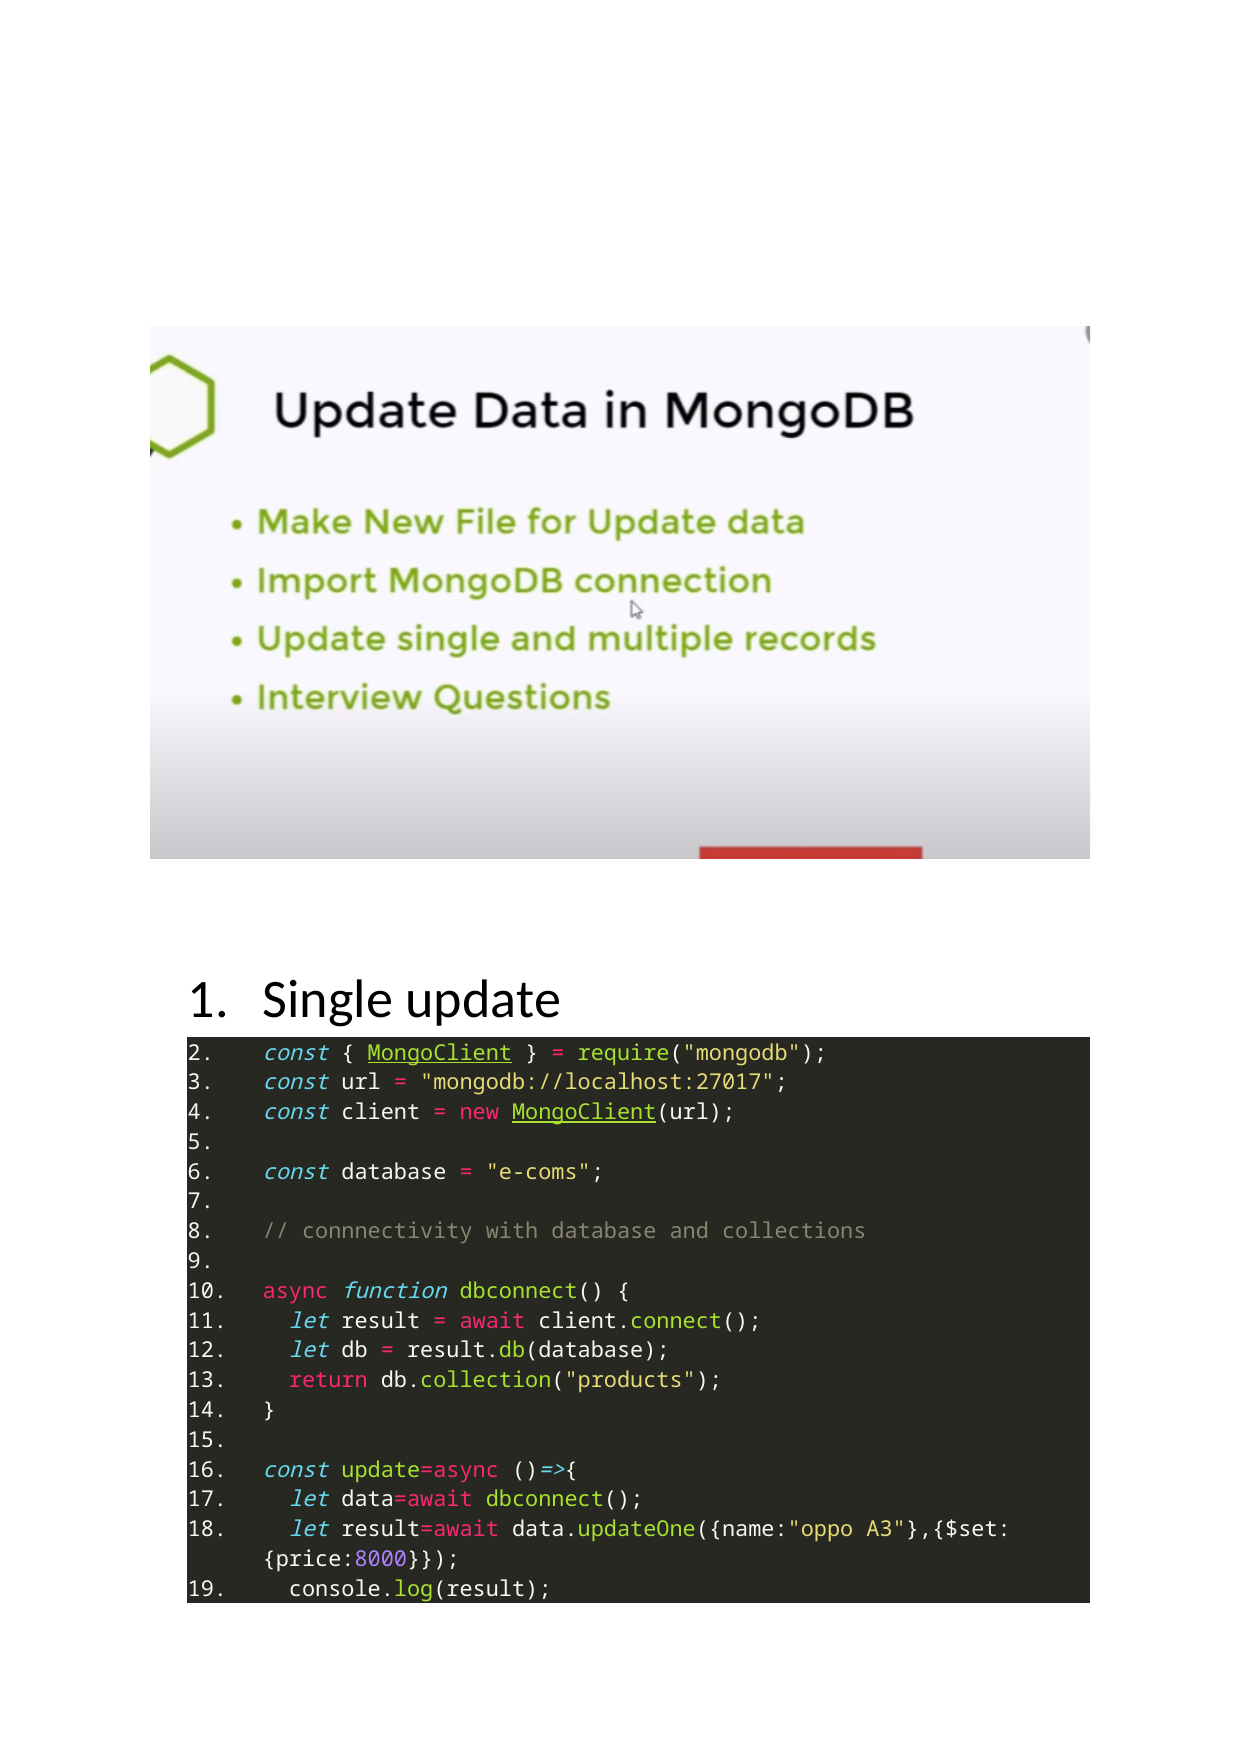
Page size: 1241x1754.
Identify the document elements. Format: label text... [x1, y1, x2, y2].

list async function dbconnect() { [187, 1275, 1090, 1305]
picture [150, 326, 1091, 859]
list let data=await dbconnect(); [187, 1483, 1090, 1513]
list const database = "e-coms"; [187, 1156, 1090, 1186]
list const client = new MongoClient(url); [187, 1096, 1090, 1126]
list // connnectivity with database and collections [187, 1215, 1090, 1245]
list const url = "mongodb://localhost:27017"; [187, 1066, 1090, 1096]
list Single update [187, 965, 1090, 1031]
list console.log(result); [187, 1573, 1090, 1603]
list let db = result.db(database); [187, 1334, 1090, 1364]
list let result = await client.connect(); [187, 1305, 1090, 1334]
list return db.collection("products"); [187, 1364, 1090, 1394]
list const update=async ()=>{ [187, 1454, 1090, 1483]
list let result=await data.updateOne({name:"oppo A3"},{$set:{price:8000}}); [187, 1513, 1090, 1573]
list } [187, 1394, 1090, 1424]
list const { MongoClient } = require("mongodb"); [187, 1037, 1090, 1066]
